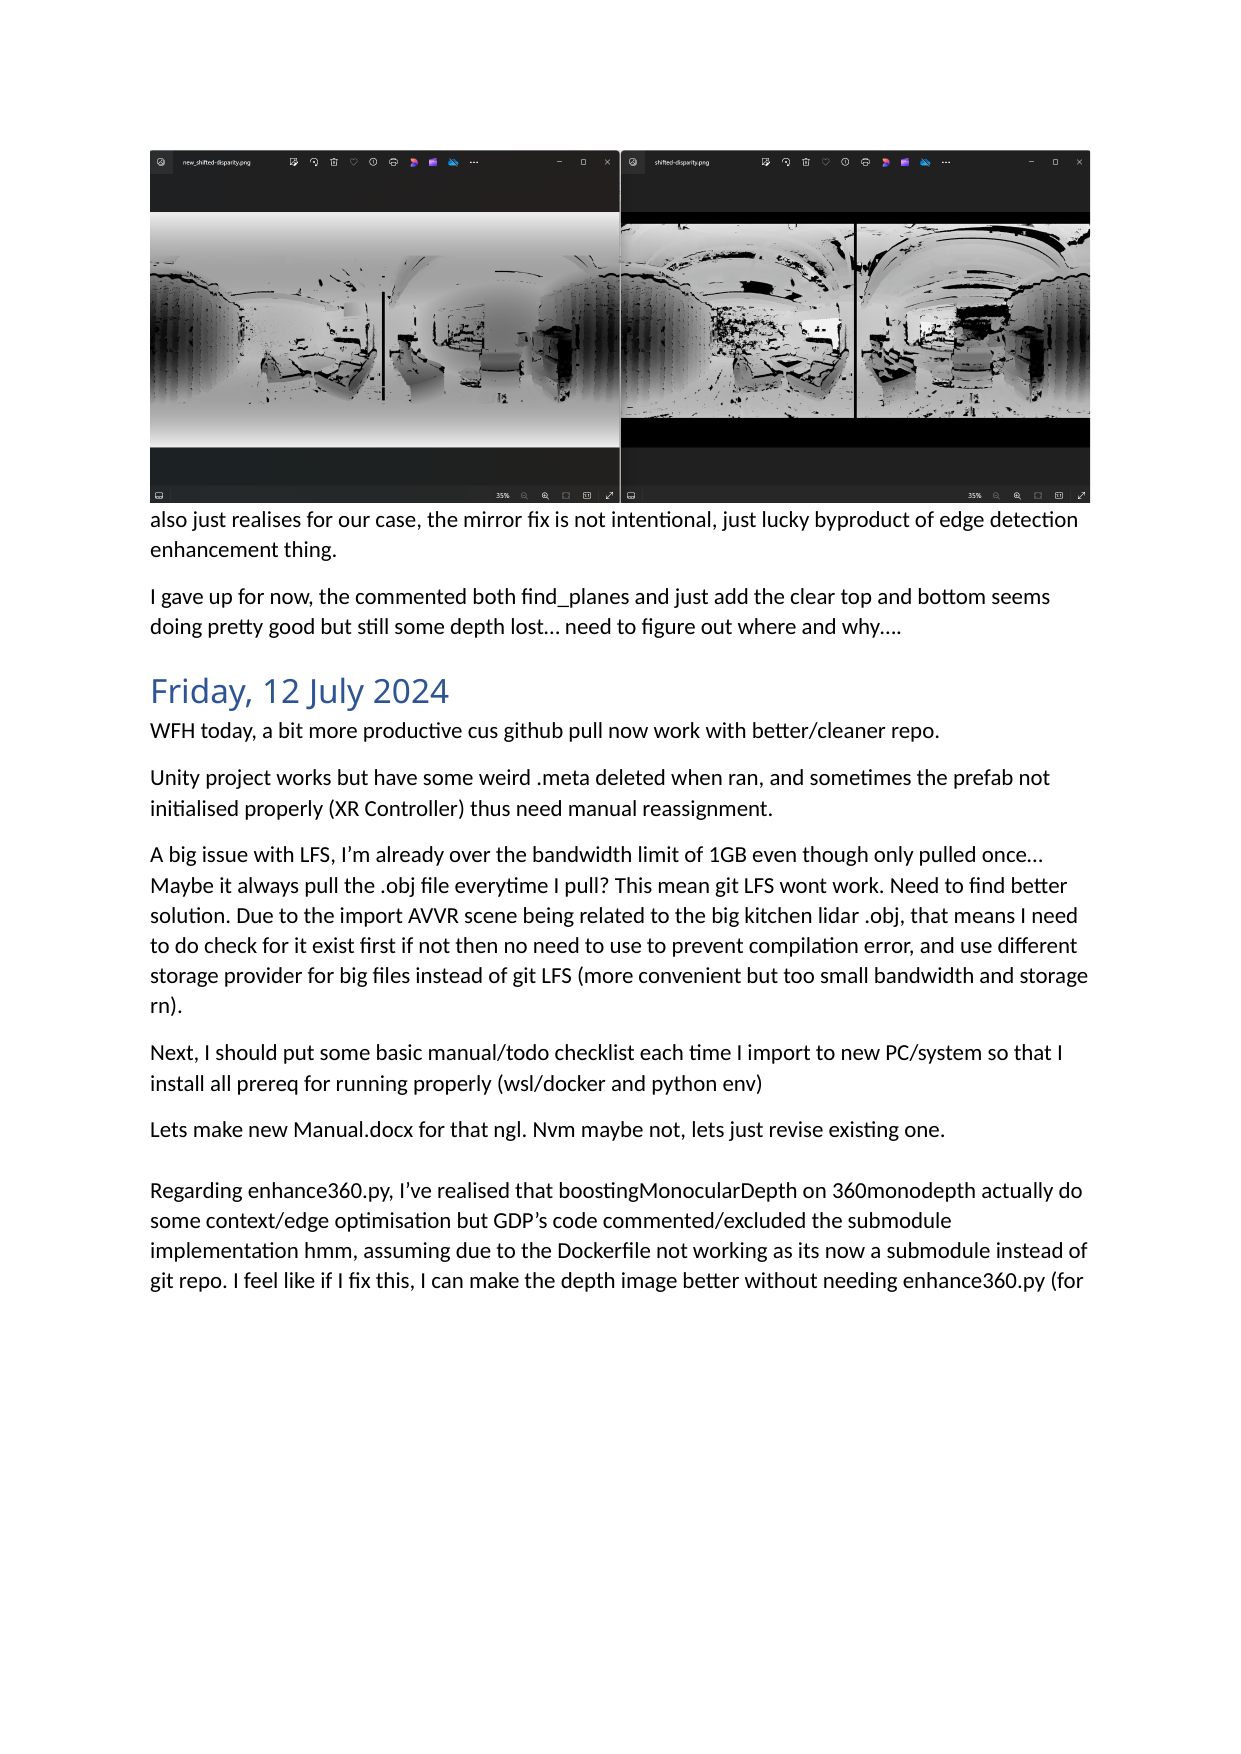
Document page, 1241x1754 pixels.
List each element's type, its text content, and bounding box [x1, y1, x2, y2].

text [150, 1116, 1090, 1295]
text WFH today, a bit more productive cus github pull now work with better/cleaner repo. [150, 717, 1090, 745]
subtitle Friday, 12 July 2024 [150, 668, 1090, 713]
text A big issue with LFS, I’m already over the bandwidth limit of 1GB even though only pulled once… Maybe it always pull the .obj file everytime I pull? This mean git LFS wont work. Need to find better solution. Due to the import AVVR scene being related to the big kitchen lidar .obj, that means I need to do check for it exist first if not then no need to use to prevent compilation error, and use different storage provider for big files instead of git LFS (more convenient but too small bandwidth and storage rn). [150, 841, 1090, 1020]
text I gave up for now, the commented both find_planes and just add the clear top and bottom seems doing pretty good but still some depth lost… need to figure out where and why…. [150, 582, 1090, 641]
text Unity project works but have some weird .meta deleted when ran, and sometimes the prefab not initialised properly (XR Controller) thus need manual reassignment. [150, 763, 1090, 822]
text Next, I should put some basic manual/todo checklist each time I import to new PC/system so that I install all prereq for running properly (wsl/docker and python env) [150, 1038, 1090, 1097]
picture [150, 150, 1091, 503]
text also just realises for our case, the mirror fix is not intentional, just lucky byproduct of edge detection enhancement thing. [150, 503, 1090, 563]
